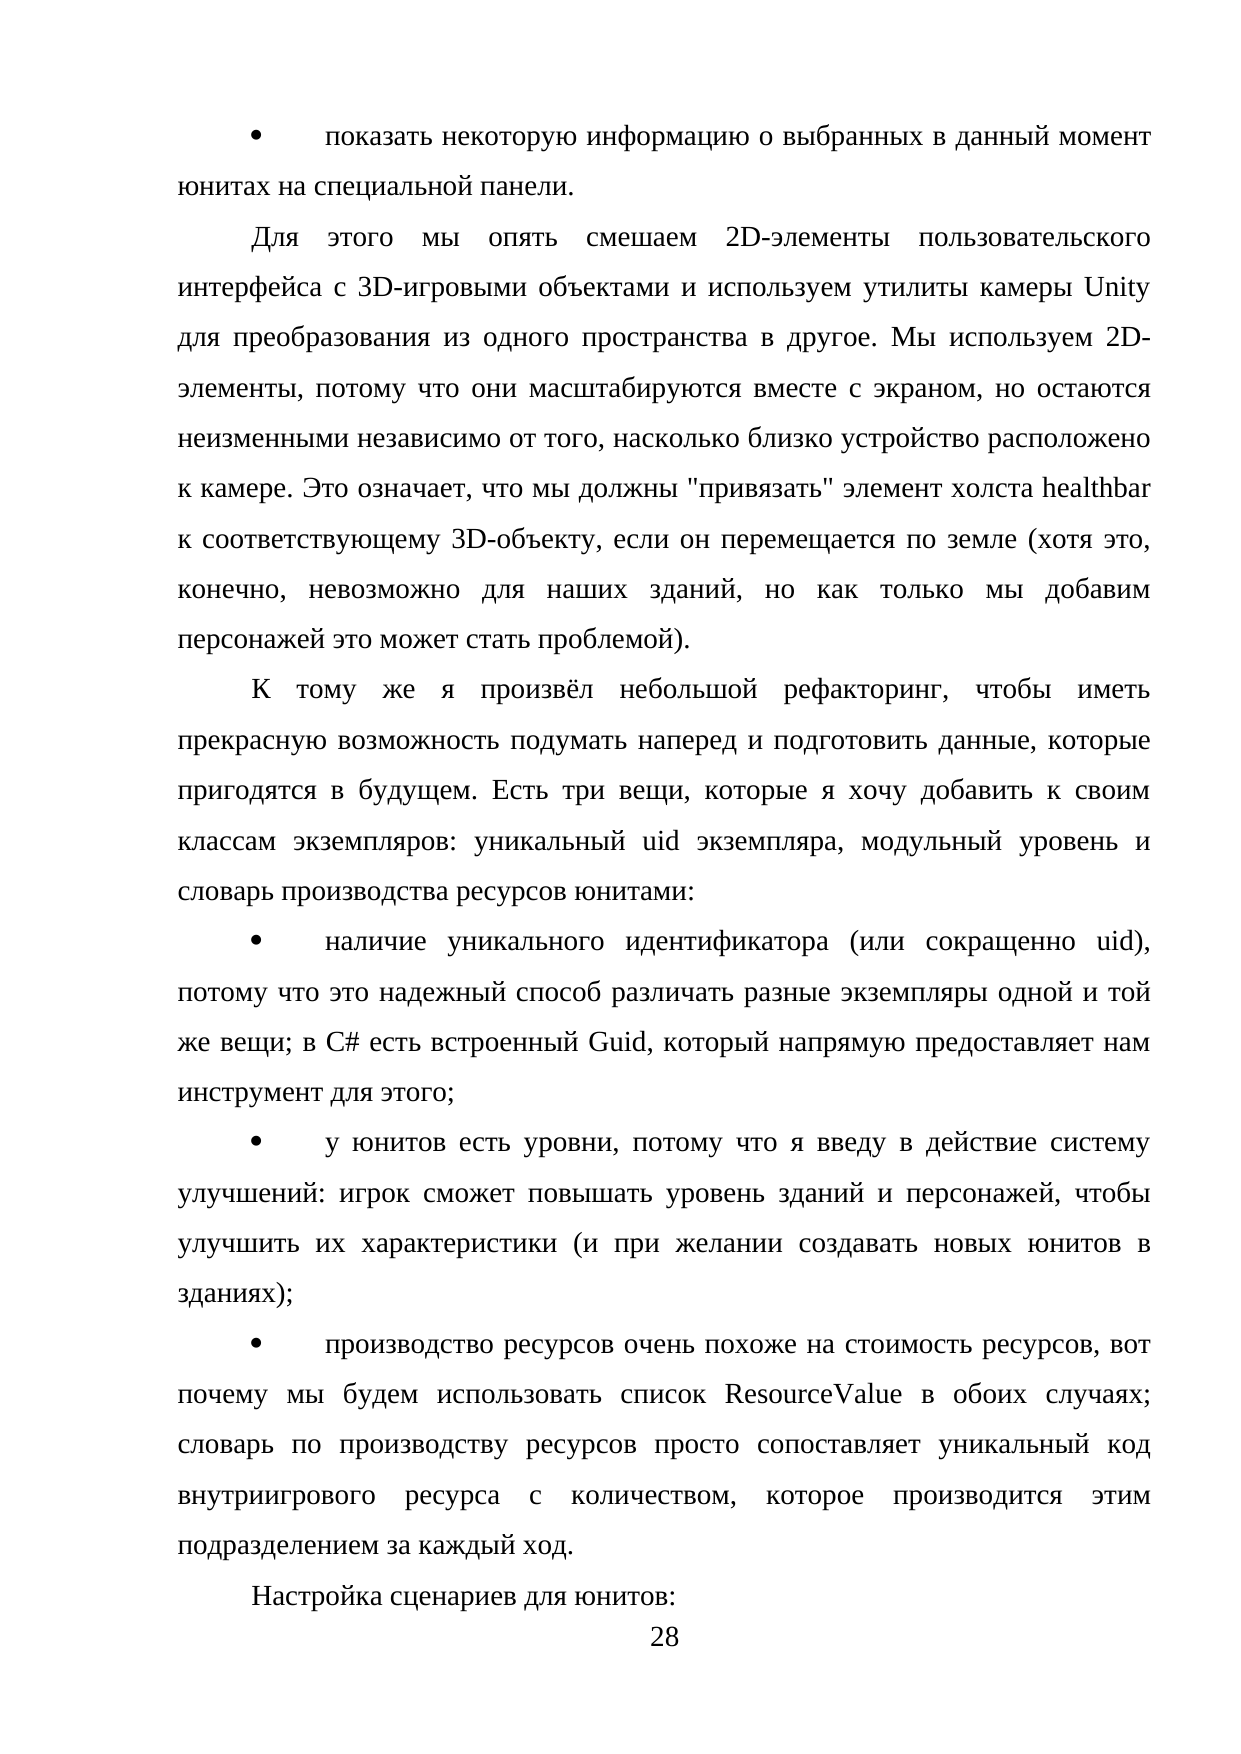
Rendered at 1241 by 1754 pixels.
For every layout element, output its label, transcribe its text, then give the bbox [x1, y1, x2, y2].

list наличие уникального идентификатора (или сокращенно uid), потому что это надежный способ различать разные экземпляры одной и той же вещи; в C# есть встроенный Guid, который напрямую предоставляет нам инструмент для этого; [177, 923, 1152, 1108]
text К тому же я произвёл небольшой рефакторинг, чтобы иметь прекрасную возможность подумать наперед и подготовить данные, которые пригодятся в будущем. Есть три вещи, которые я хочу добавить к своим классам экземпляров: уникальный uid экземпляра, модульный уровень и словарь производства ресурсов юнитами: [177, 672, 1152, 906]
list производство ресурсов очень похоже на стоимость ресурсов, вот почему мы будем использовать список ResourceValue в обоих случаях; словарь по производству ресурсов просто сопоставляет уникальный код внутриигрового ресурса с количеством, которое производится этим подразделением за каждый ход. [177, 1326, 1152, 1561]
list у юнитов есть уровни, потому что я введу в действие систему улучшений: игрок сможет повышать уровень зданий и персонажей, чтобы улучшить их характеристики (и при желании создавать новых юнитов в зданиях); [177, 1124, 1152, 1309]
text Настройка сценариев для юнитов: [177, 1578, 1152, 1611]
list показать некоторую информацию о выбранных в данный момент юнитах на специальной панели. [177, 118, 1152, 202]
text Для этого мы опять смешаем 2D-элементы пользовательского интерфейса с 3D-игровыми объектами и используем утилиты камеры Unity для преобразования из одного пространства в другое. Мы используем 2D-элементы, потому что они масштабируются вместе с экраном, но остаются неизменными независимо от того, насколько близко устройство расположено к камере. Это означает, что мы должны "привязать" элемент холста healthbar к соответствующему 3D-объекту, если он перемещается по земле (хотя это, конечно, невозможно для наших зданий, но как только мы добавим персонажей это может стать проблемой). [177, 219, 1152, 655]
